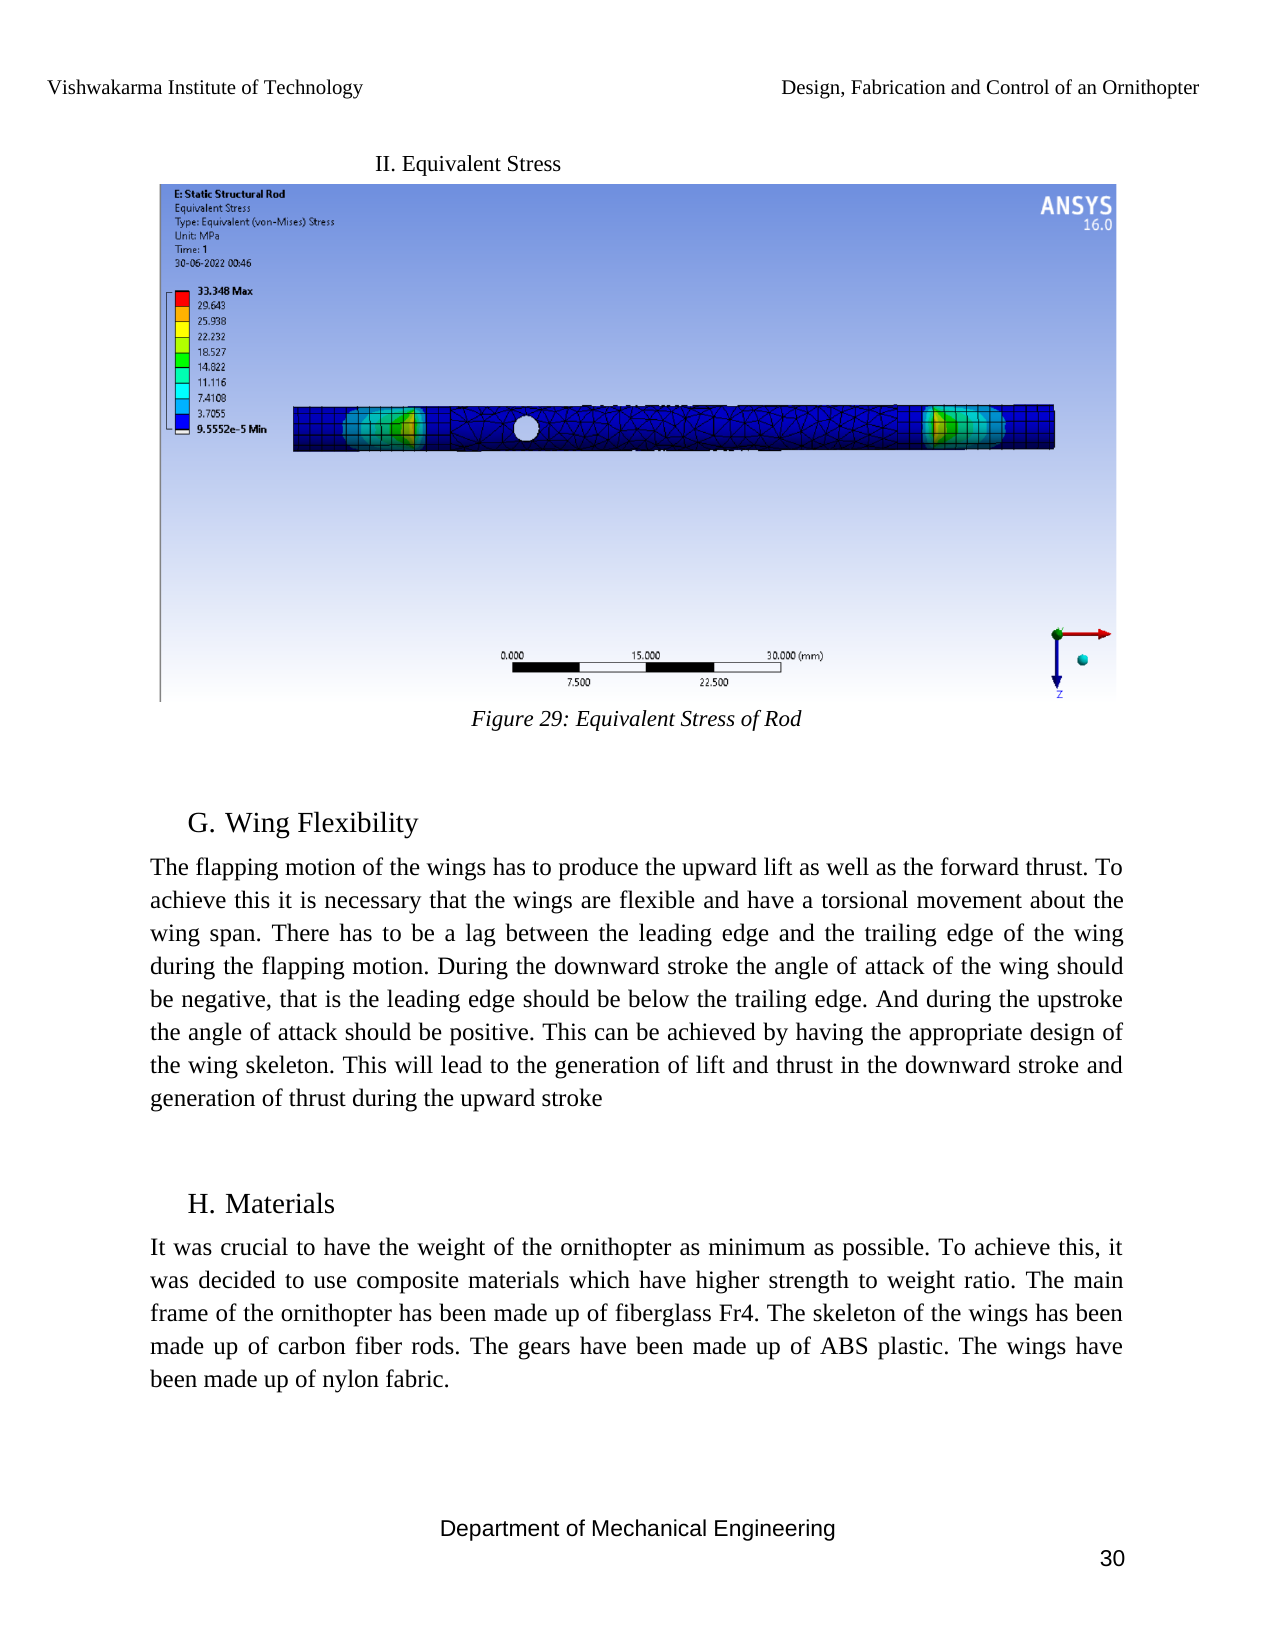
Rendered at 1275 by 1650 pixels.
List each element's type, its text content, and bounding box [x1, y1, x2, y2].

picture [158, 184, 1117, 702]
text It was crucial to have the weight of the ornithopter as minimum as possible. To achieve this, it was decided to use composite materials which have higher strength to weight ratio. The main frame of the ornithopter has been made up of fiberglass Fr4. The skeleton of the wings has been made up of carbon fiber rods. The gears have been made up of ABS plastic. The wings have been made up of nylon fabric. [150, 1232, 1125, 1393]
subtitle Materials [187, 1186, 1125, 1220]
text The flapping motion of the wings has to produce the upward lift as well as the forward thrust. To achieve this it is necessary that the wings are flexible and have a torsional movement about the wing span. There has to be a lag between the leading edge and the trailing edge of the wing during the flapping motion. During the downward stroke the angle of attack of the wing should be negative, that is the leading edge should be below the trailing edge. And during the upstroke the angle of attack should be positive. This can be achieved by having the appropriate design of the wing skeleton. This will lead to the generation of lift and thrust in the downward stroke and generation of thrust during the upward stroke [150, 852, 1125, 1112]
subtitle II. Equivalent Stress [375, 150, 1125, 176]
subtitle Wing Flexibility [187, 806, 1125, 839]
